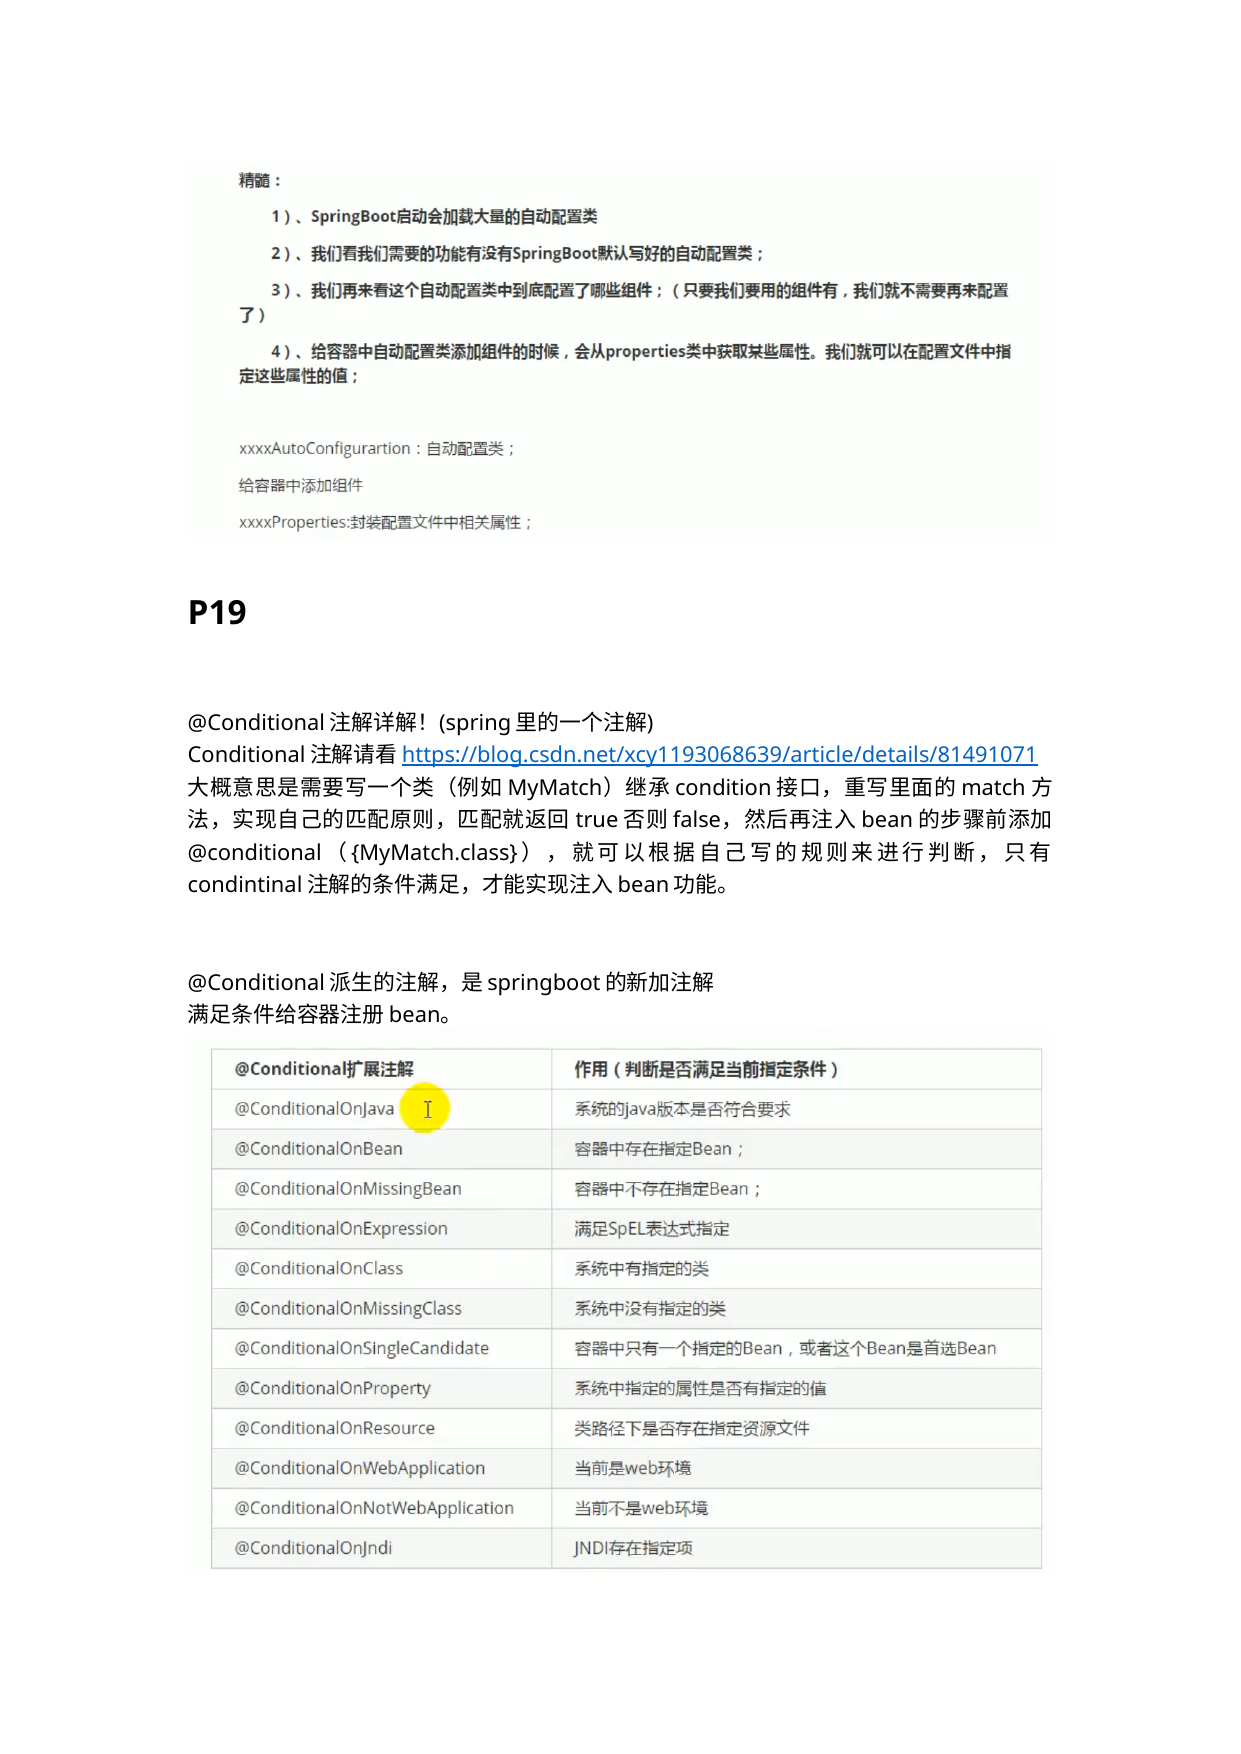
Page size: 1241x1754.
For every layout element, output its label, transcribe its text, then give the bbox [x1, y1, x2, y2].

text 大概意思是需要写一个类（例如MyMatch）继承condition接口，重写里面的match方法，实现自己的匹配原则，匹配就返回true否则false，然后再注入bean的步骤前添加@conditional（{MyMatch.class}），就可以根据自己写的规则来进行判断，只有condintinal注解的条件满足，才能实现注入bean功能。 [187, 769, 1053, 899]
text 满足条件给容器注册bean。 [187, 997, 1053, 1029]
text Conditional注解请看https://blog.csdn.net/xcy1193068639/article/details/81491071 [187, 737, 1053, 769]
text @Conditional注解详解！(spring里的一个注解) [187, 704, 1053, 737]
text @Conditional派生的注解，是springboot的新加注解 [187, 964, 1053, 997]
picture [187, 1029, 1053, 1575]
subtitle P19 [187, 579, 1053, 644]
picture [187, 162, 1053, 540]
